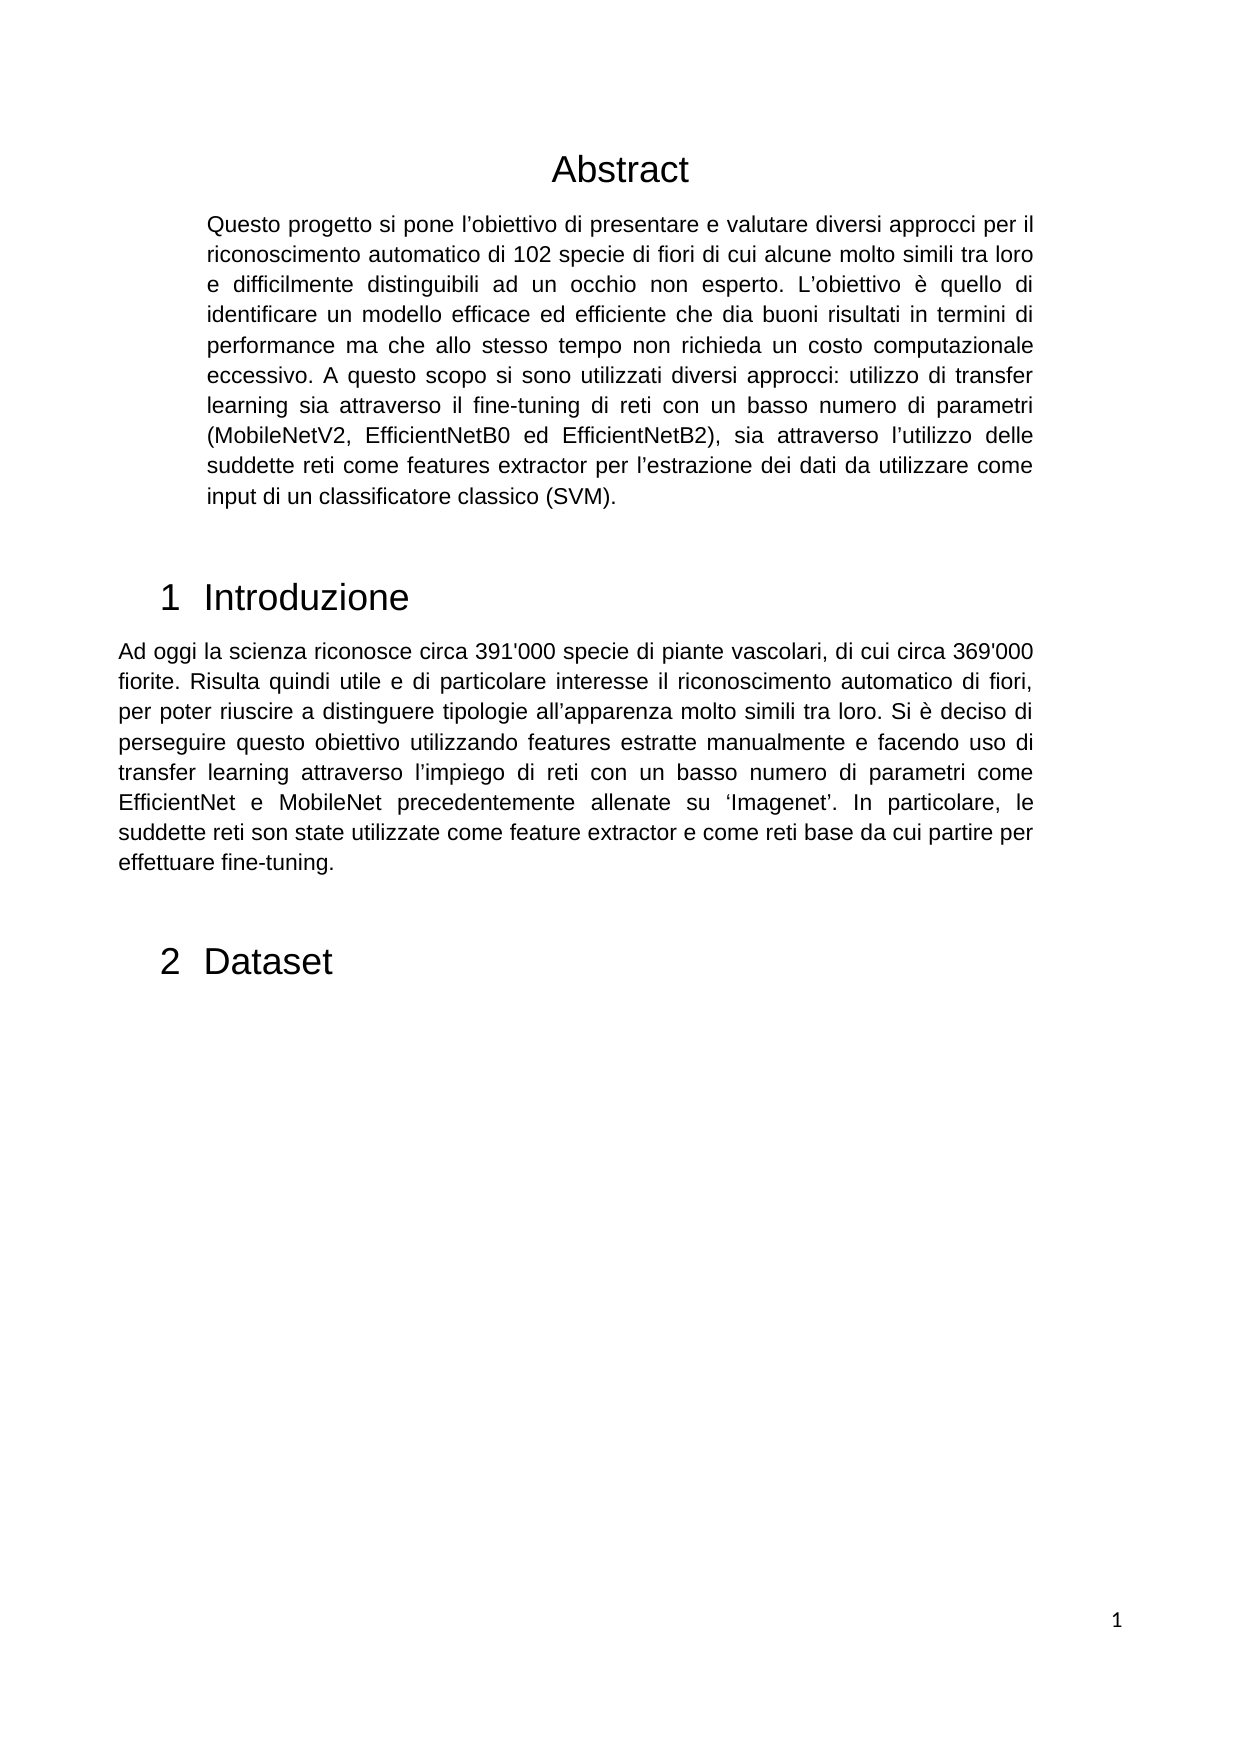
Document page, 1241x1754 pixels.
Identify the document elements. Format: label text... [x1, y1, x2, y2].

text Ad oggi la scienza riconosce circa 391'000 specie di piante vascolari, di cui circa 369'000 fiorite. Risulta quindi utile e di particolare interesse il riconoscimento automatico di fiori, per poter riuscire a distinguere tipologie all’apparenza molto simili tra loro. Si è deciso di perseguire questo obiettivo utilizzando features estratte manualmente e facendo uso di transfer learning attraverso l’impiego di reti con un basso numero di parametri come EfficientNet e MobileNet precedentemente allenate su ‘Imagenet’. In particolare, le suddette reti son state utilizzate come feature extractor e come reti base da cui partire per effettuare fine-tuning. [118, 638, 1034, 876]
subtitle Abstract [159, 148, 1081, 191]
subtitle Dataset [159, 939, 1081, 982]
subtitle Introduzione [159, 575, 1081, 618]
text Questo progetto si pone l’obiettivo di presentare e valutare diversi approcci per il riconoscimento automatico di 102 specie di fiori di cui alcune molto simili tra loro e difficilmente distinguibili ad un occhio non esperto. L’obiettivo è quello di identificare un modello efficace ed efficiente che dia buoni risultati in termini di performance ma che allo stesso tempo non richieda un costo computazionale eccessivo. A questo scopo si sono utilizzati diversi approcci: utilizzo di transfer learning sia attraverso il fine-tuning di reti con un basso numero di parametri (MobileNetV2, EfficientNetB0 ed EfficientNetB2), sia attraverso l’utilizzo delle suddette reti come features extractor per l’estrazione dei dati da utilizzare come input di un classificatore classico (SVM). [207, 211, 1034, 509]
